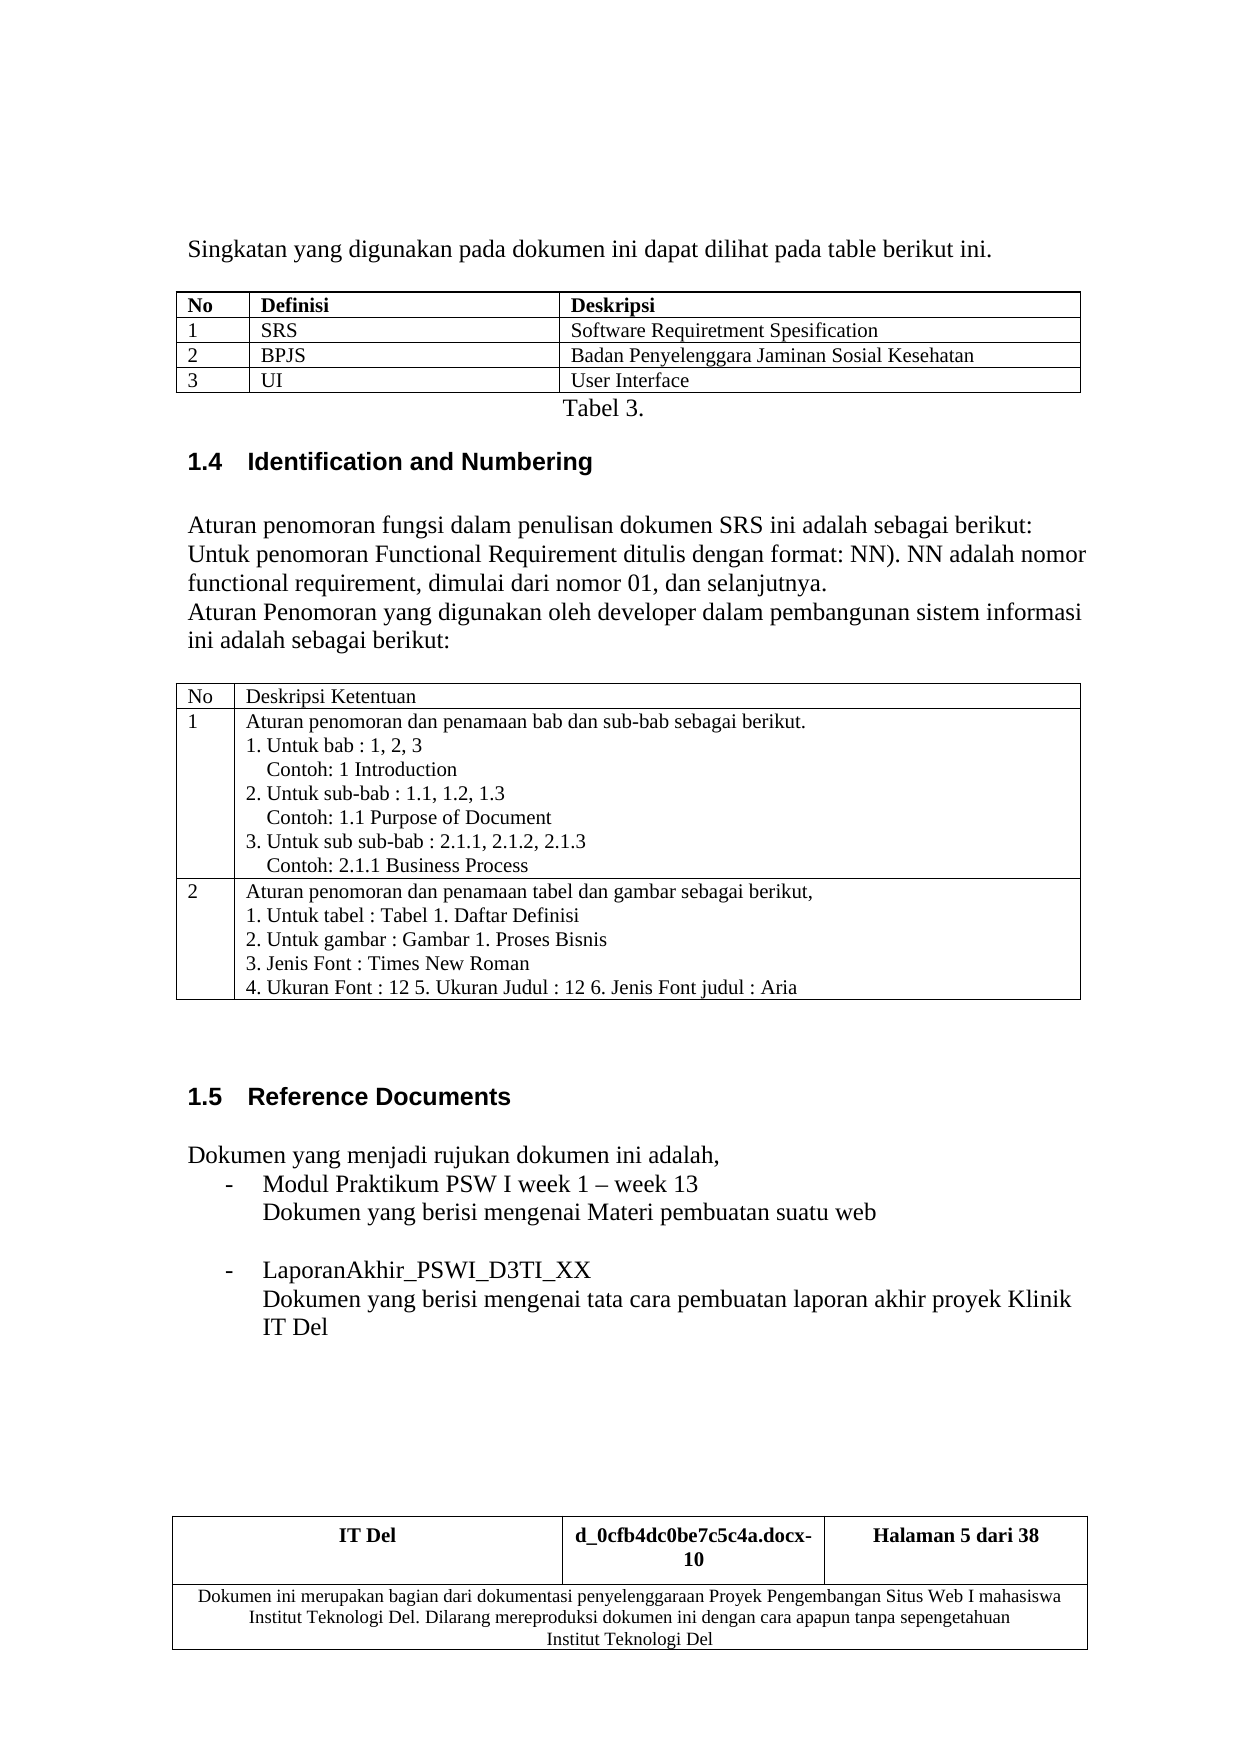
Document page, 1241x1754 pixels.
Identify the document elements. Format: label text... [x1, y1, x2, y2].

table_cell UI [250, 368, 559, 392]
table_cell 3 [177, 368, 249, 392]
table_cell Software Requiretment Spesification [560, 318, 1080, 342]
table_header Deskripsi [560, 293, 1080, 317]
table_header Definisi [250, 293, 559, 317]
table_cell Aturan penomoran dan penamaan tabel dan gambar sebagai berikut, 1. Untuk tabel : Tabel 1. Daftar Definisi 2. Untuk gambar : Gambar 1. Proses Bisnis 3. Jenis Font : Times New Roman 4. Ukuran Font : 12 5. Ukuran Judul : 12 6. Jenis Font judul : Aria [235, 879, 1080, 999]
table_header No [177, 293, 249, 317]
table_cell 1 [177, 709, 234, 877]
table_header No [177, 684, 234, 708]
list Modul Praktikum PSW I week 1 – week 13 [225, 1169, 1092, 1197]
subtitle Identification and Numbering [187, 447, 1092, 475]
text Aturan penomoran fungsi dalam penulisan dokumen SRS ini adalah sebagai berikut: Untuk penomoran Functional Requirement ditulis dengan format: NN). NN adalah nomor functional requirement, dimulai dari nomor 01, dan selanjutnya. Aturan Penomoran yang digunakan oleh developer dalam pembangunan sistem informasi ini adalah sebagai berikut: [187, 510, 1092, 654]
list LaporanAkhir_PSWI_D3TI_XX [225, 1255, 1092, 1284]
table_cell BPJS [250, 343, 559, 367]
text Tabel 3. [187, 393, 1092, 422]
table_cell 2 [177, 879, 234, 999]
table_cell Badan Penyelenggara Jaminan Sosial Kesehatan [560, 343, 1080, 367]
table_cell SRS [250, 318, 559, 342]
subtitle Reference Documents [187, 1082, 1092, 1111]
table_cell Aturan penomoran dan penamaan bab dan sub-bab sebagai berikut. 1. Untuk bab : 1, 2, 3 Contoh: 1 Introduction 2. Untuk sub-bab : 1.1, 1.2, 1.3 Contoh: 1.1 Purpose of Document 3. Untuk sub sub-bab : 2.1.1, 2.1.2, 2.1.3 Contoh: 2.1.1 Business Process [235, 709, 1080, 877]
list Dokumen yang berisi mengenai tata cara pembuatan laporan akhir proyek Klinik IT Del [262, 1284, 1092, 1370]
text Dokumen yang menjadi rujukan dokumen ini adalah, [187, 1111, 1092, 1169]
table_header Deskripsi Ketentuan [235, 684, 1080, 708]
table_cell 2 [177, 343, 249, 367]
table_cell User Interface [560, 368, 1080, 392]
text Singkatan yang digunakan pada dokumen ini dapat dilihat pada table berikut ini. [187, 234, 1092, 263]
table_cell 1 [177, 318, 249, 342]
list Dokumen yang berisi mengenai Materi pembuatan suatu web [262, 1197, 1092, 1226]
